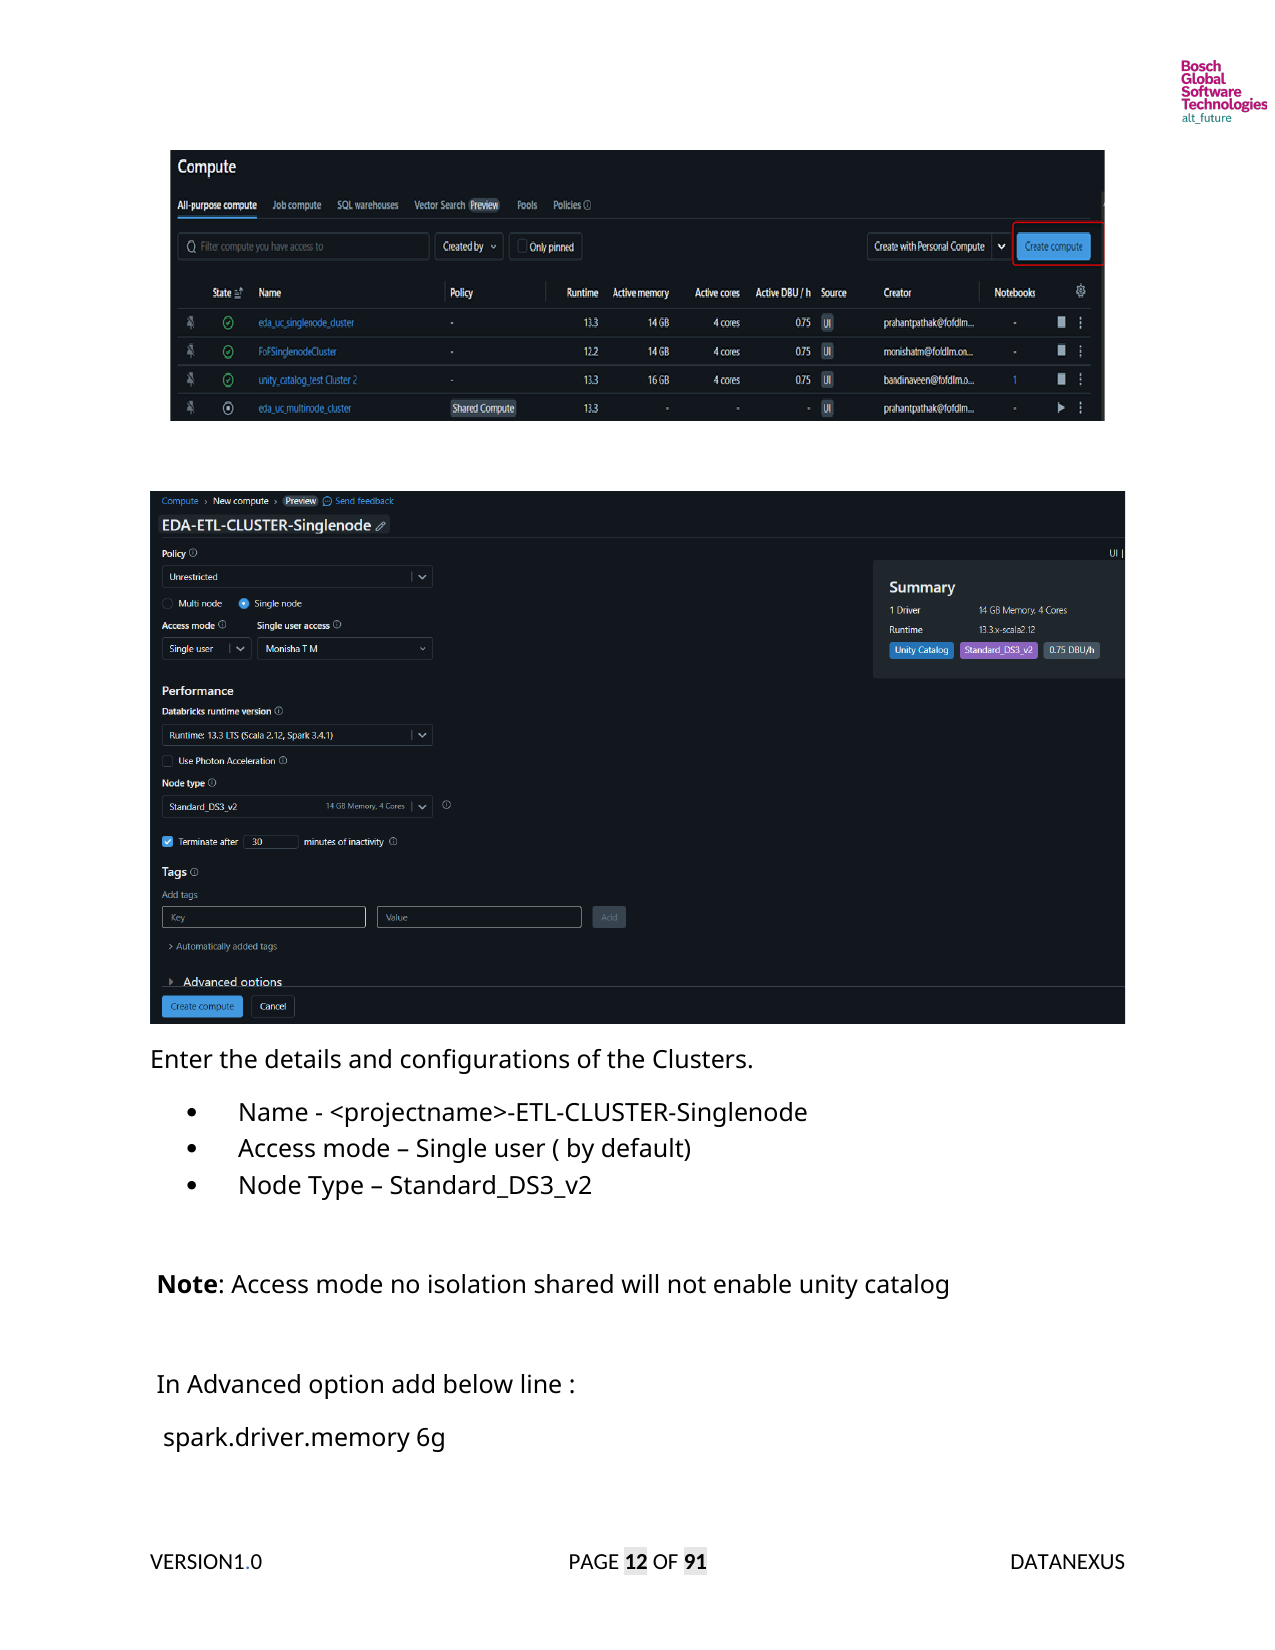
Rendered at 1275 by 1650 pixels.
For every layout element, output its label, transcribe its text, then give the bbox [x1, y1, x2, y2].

text Note: Access mode no isolation shared will not enable unity catalog [150, 1267, 1125, 1301]
list Node Type – Standard_DS3_v2 [187, 1167, 1125, 1201]
text Enter the details and configurations of the Clusters. [150, 1042, 1125, 1076]
text In Advanced option add below line : [150, 1367, 1125, 1401]
list Access mode – Single user ( by default) [187, 1131, 1125, 1165]
picture [170, 150, 1105, 421]
list Name - <projectname>-ETL-CLUSTER-Singlenode [187, 1095, 1125, 1129]
picture [1181, 60, 1268, 124]
picture [150, 491, 1125, 1024]
text spark.driver.memory 6g [150, 1419, 1125, 1454]
